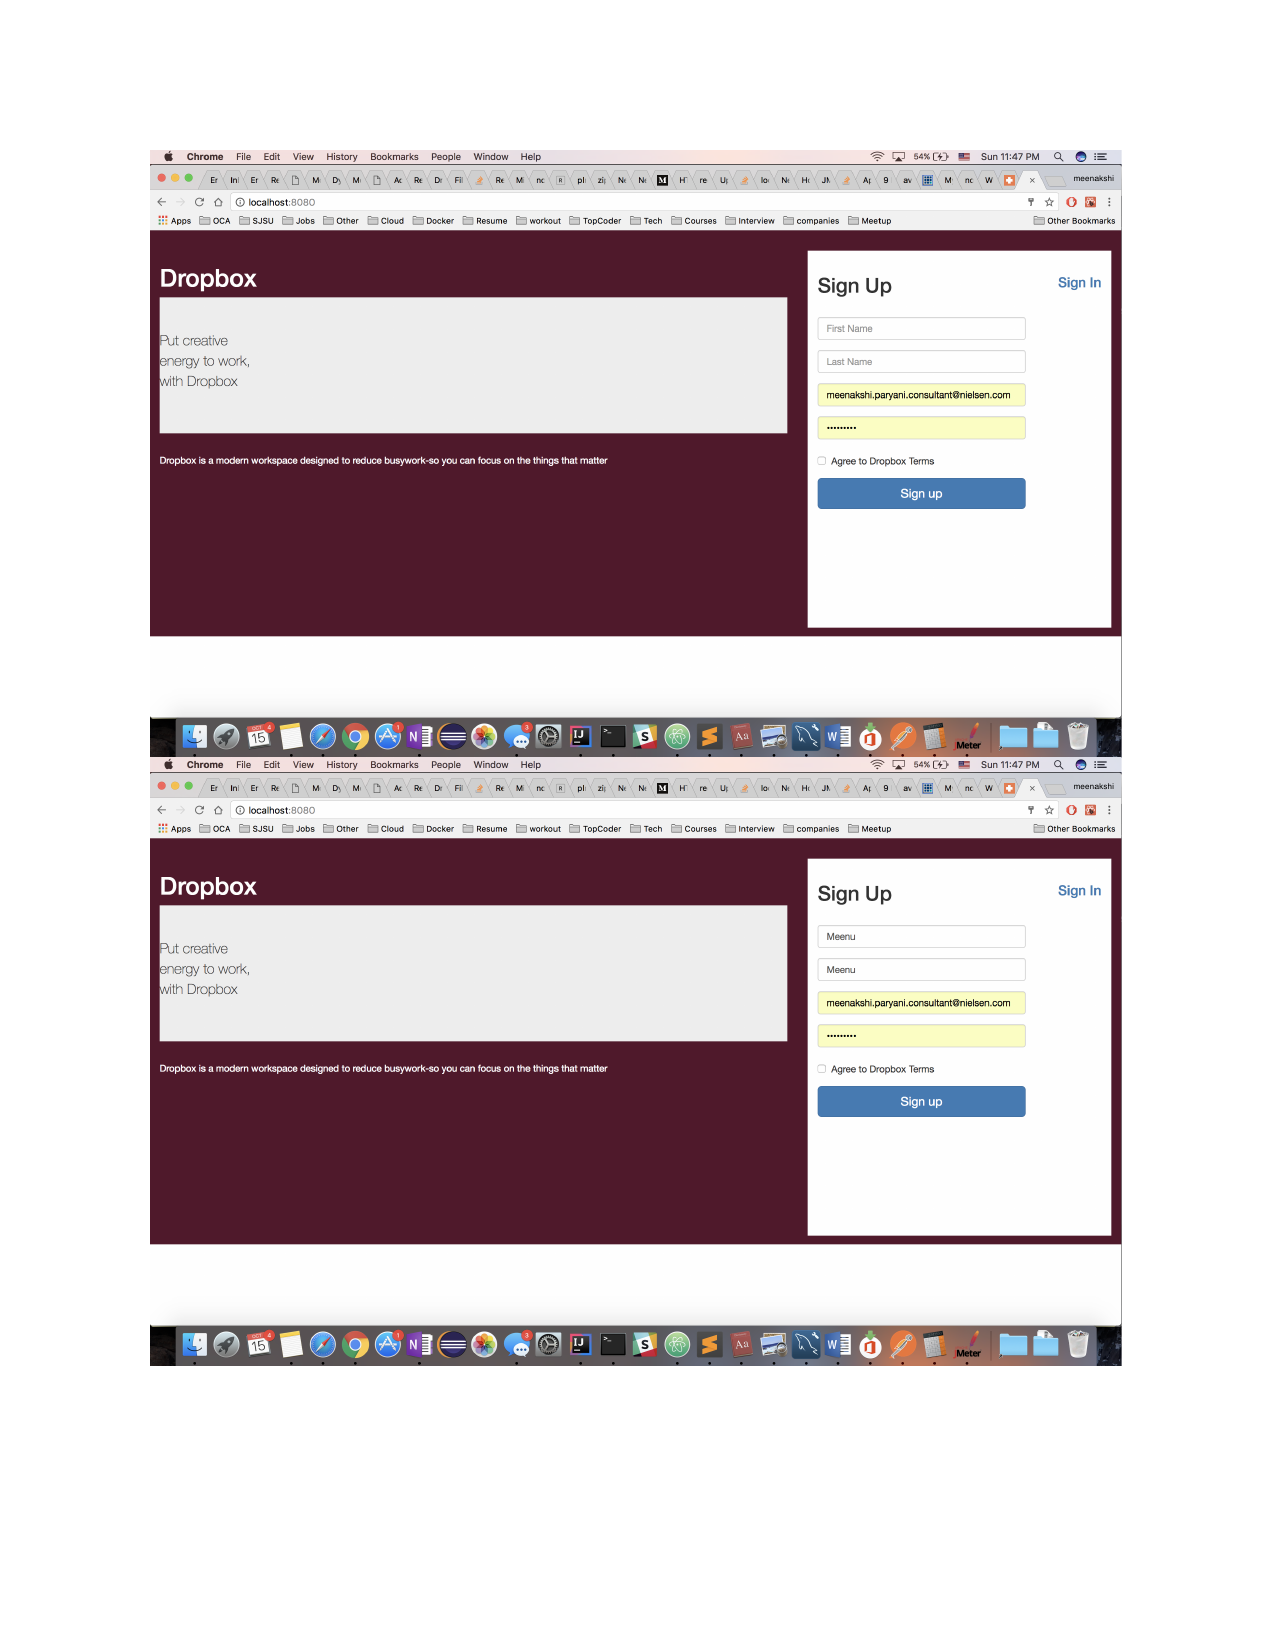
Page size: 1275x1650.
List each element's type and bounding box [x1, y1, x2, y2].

picture [150, 150, 1122, 1366]
